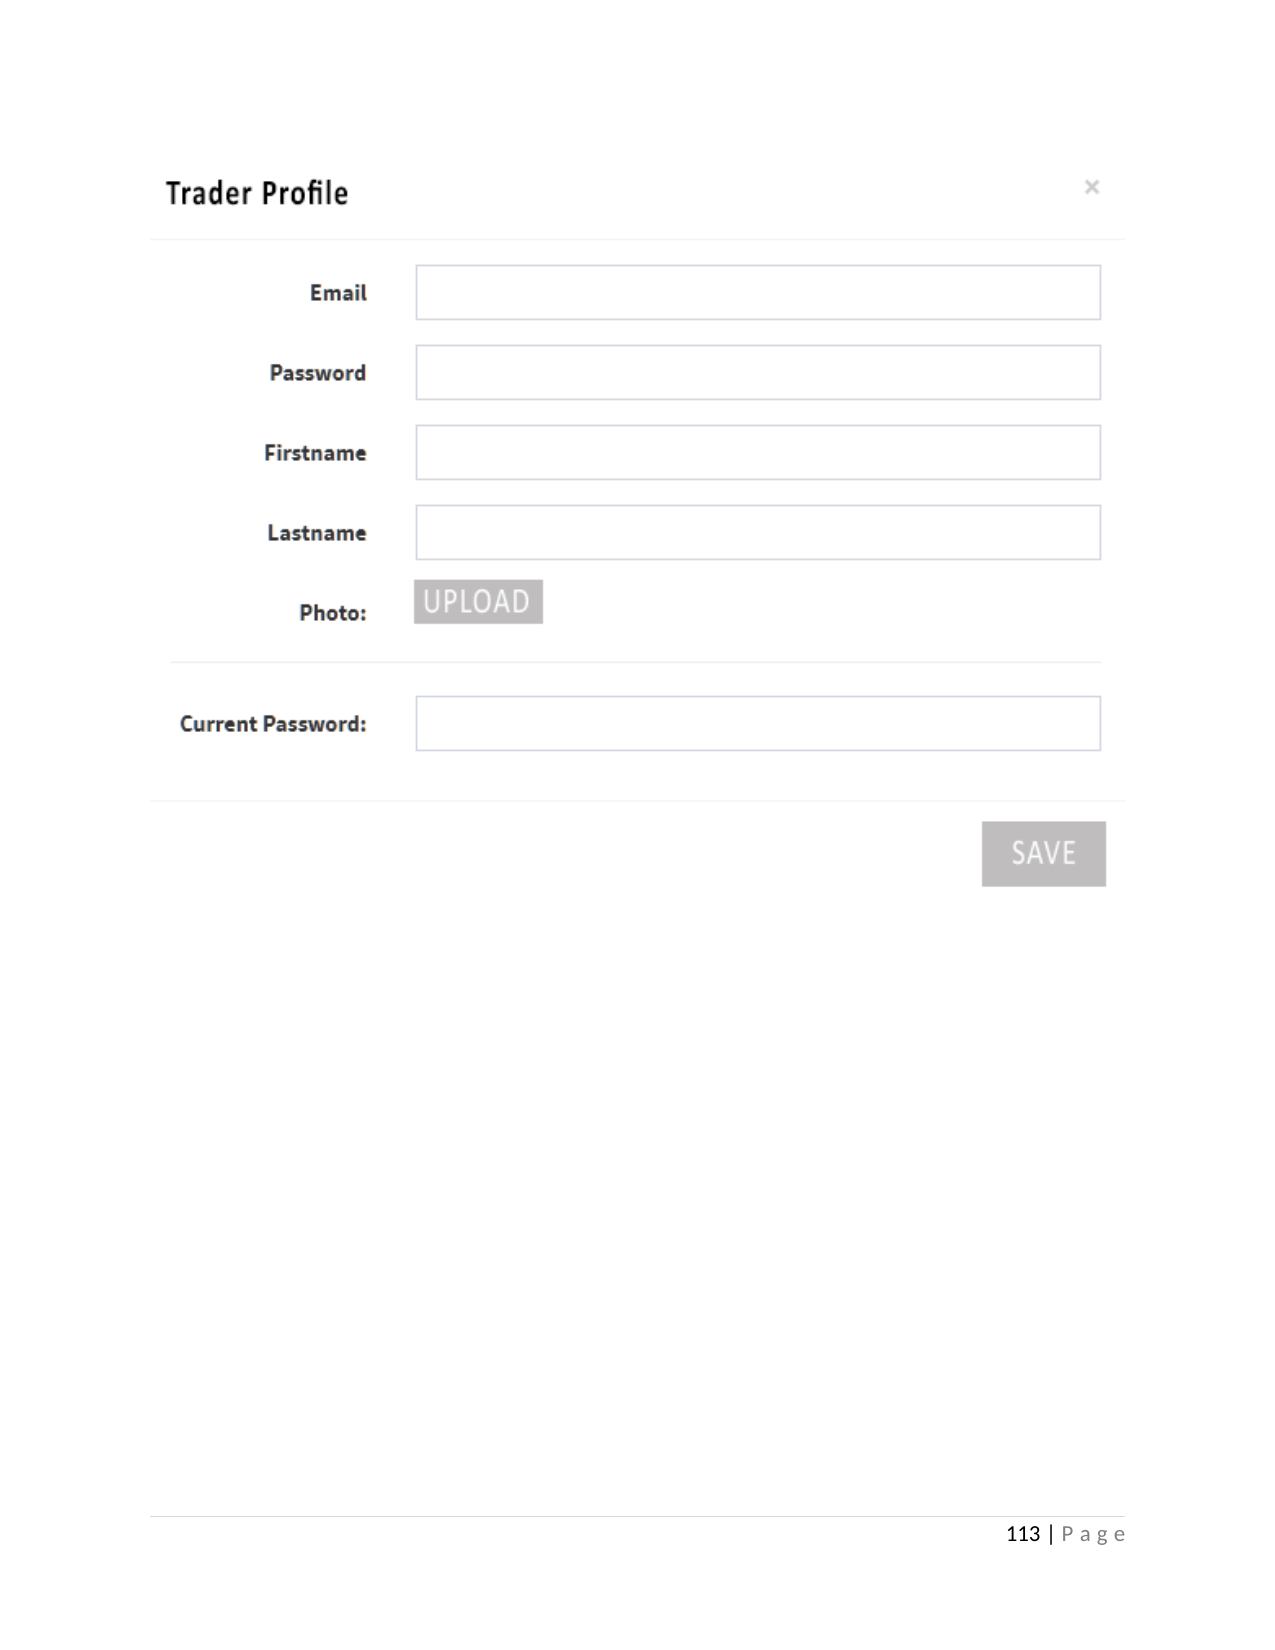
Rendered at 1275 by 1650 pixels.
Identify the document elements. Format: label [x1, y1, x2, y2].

picture [150, 150, 1125, 905]
